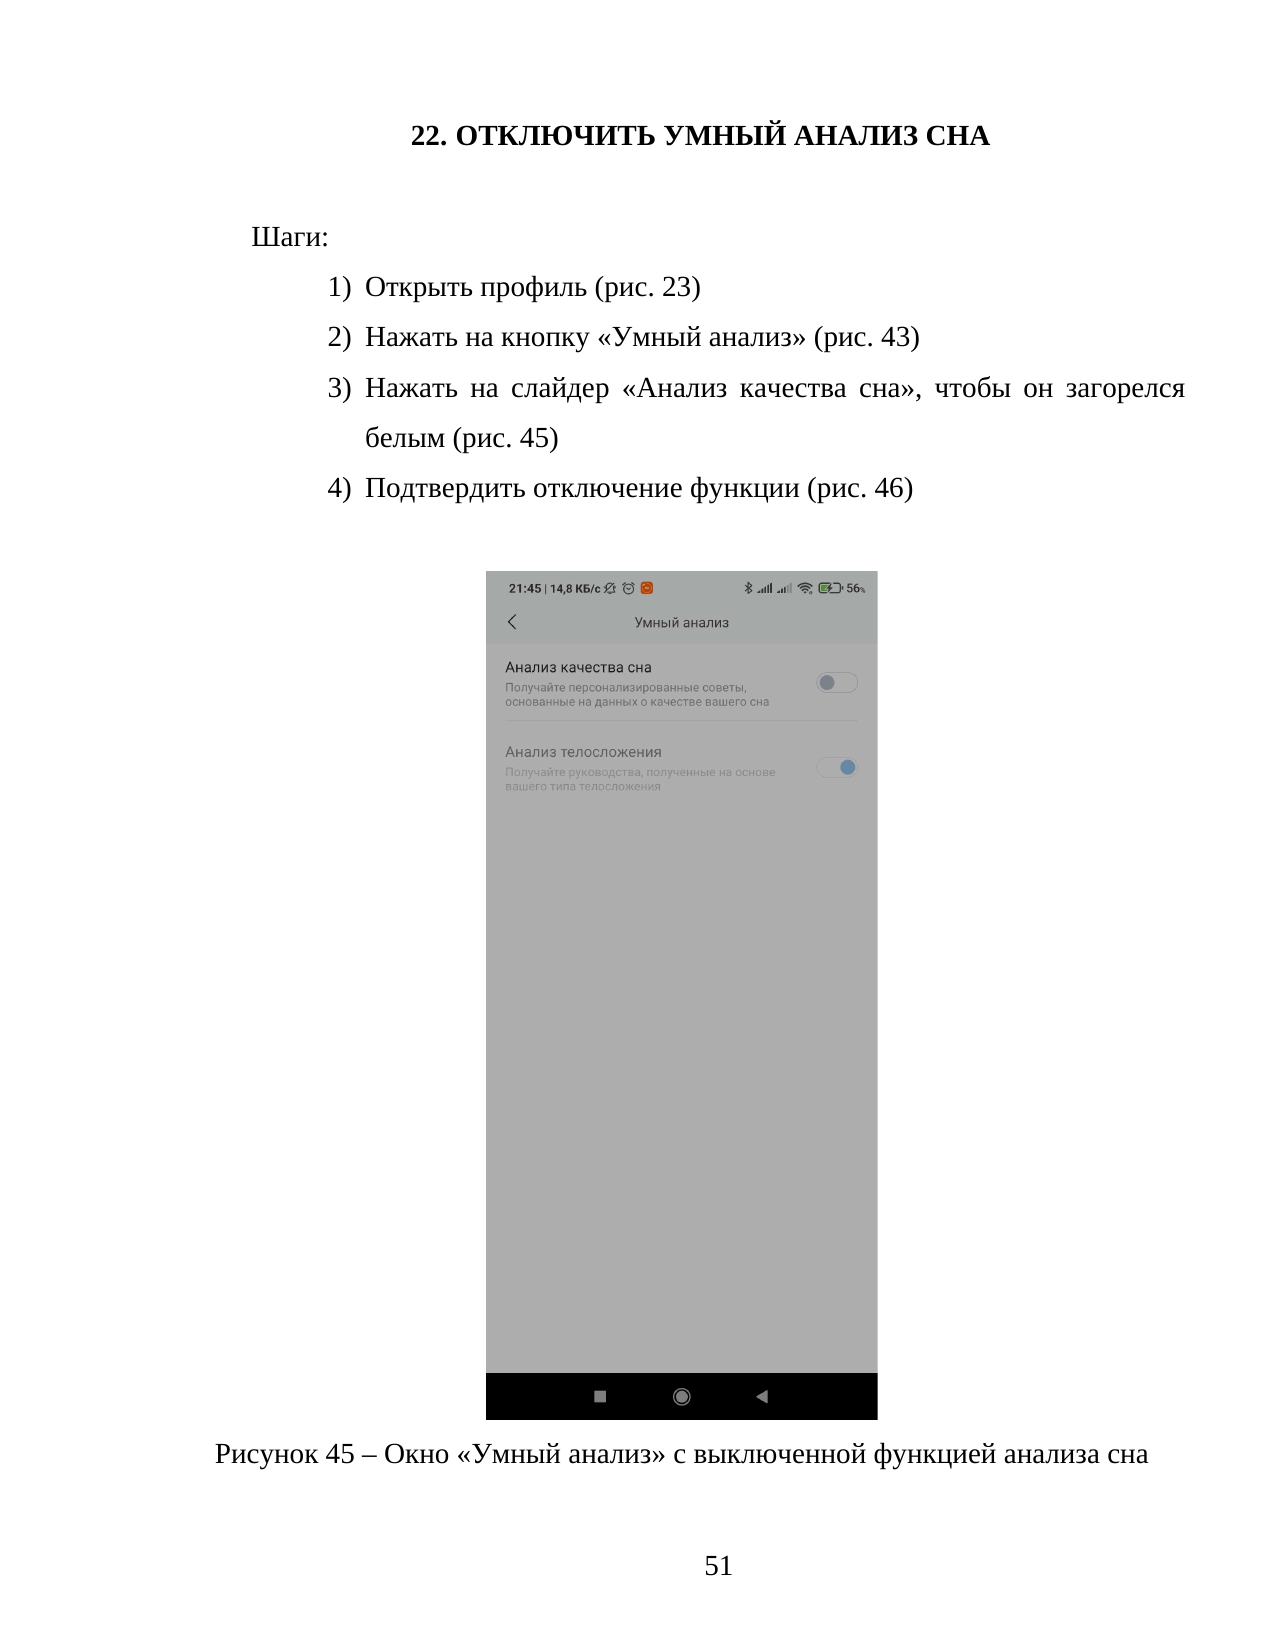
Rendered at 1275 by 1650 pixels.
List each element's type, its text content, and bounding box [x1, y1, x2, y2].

list Нажать на кнопку «Умный анализ» (рис. 43) [327, 319, 1186, 353]
list Нажать на слайдер «Анализ качества сна», чтобы он загорелся белым (рис. 45) [327, 370, 1186, 453]
picture [486, 571, 878, 1420]
subtitle ОТКЛЮЧИТЬ УМНЫЙ АНАЛИЗ СНА [215, 118, 1186, 152]
text Рисунок 45 – Окно «Умный анализ» с выключенной функцией анализа сна [177, 1436, 1186, 1470]
list Подтвердить отключение функции (рис. 46) [327, 470, 1186, 504]
text Шаги: [177, 219, 1186, 252]
list Открыть профиль (рис. 23) [327, 269, 1186, 303]
